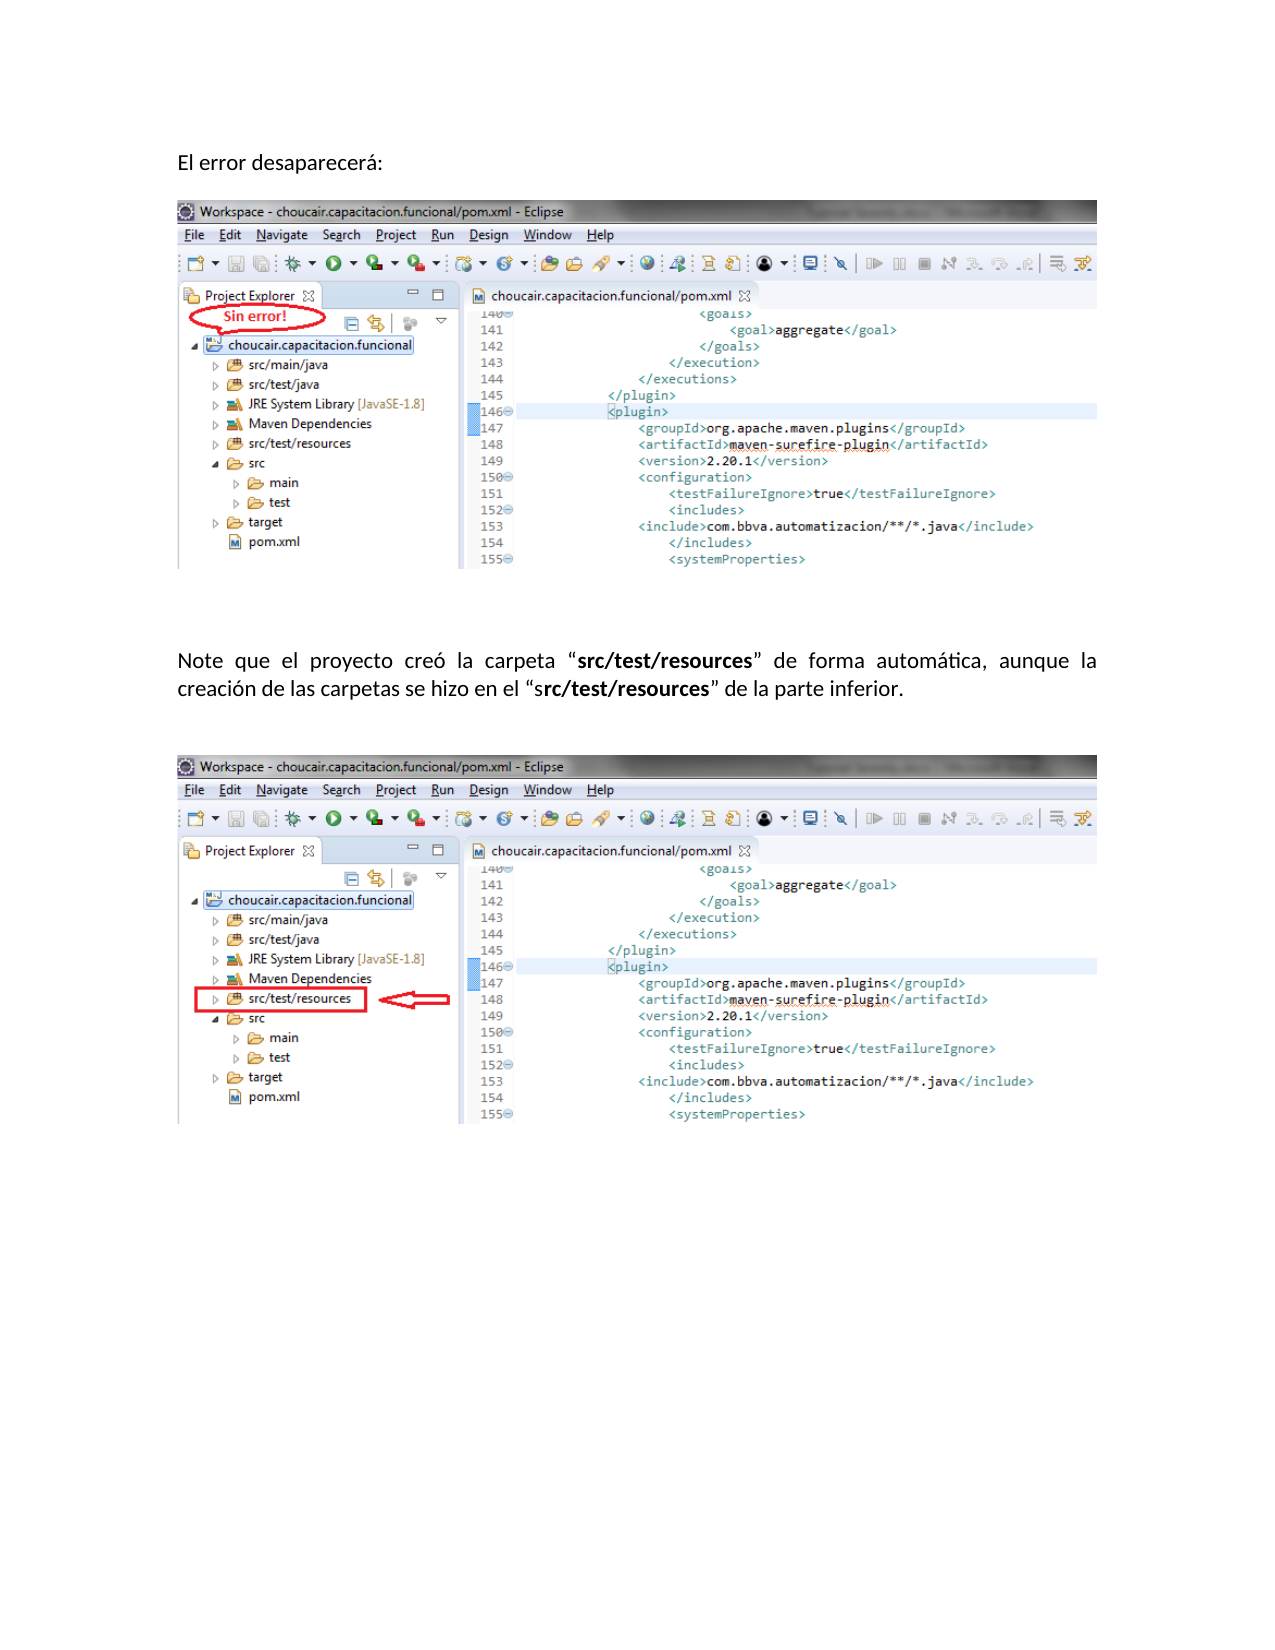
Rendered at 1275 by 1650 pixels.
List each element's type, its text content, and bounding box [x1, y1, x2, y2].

text Note que el proyecto creó la carpeta “src/test/resources” de forma automática, aunque la creación de las carpetas se hizo en el “src/test/resources” de la parte inferior. [177, 646, 1098, 702]
picture [177, 755, 1097, 1124]
picture [177, 200, 1097, 569]
text El error desaparecerá: [177, 148, 1098, 176]
